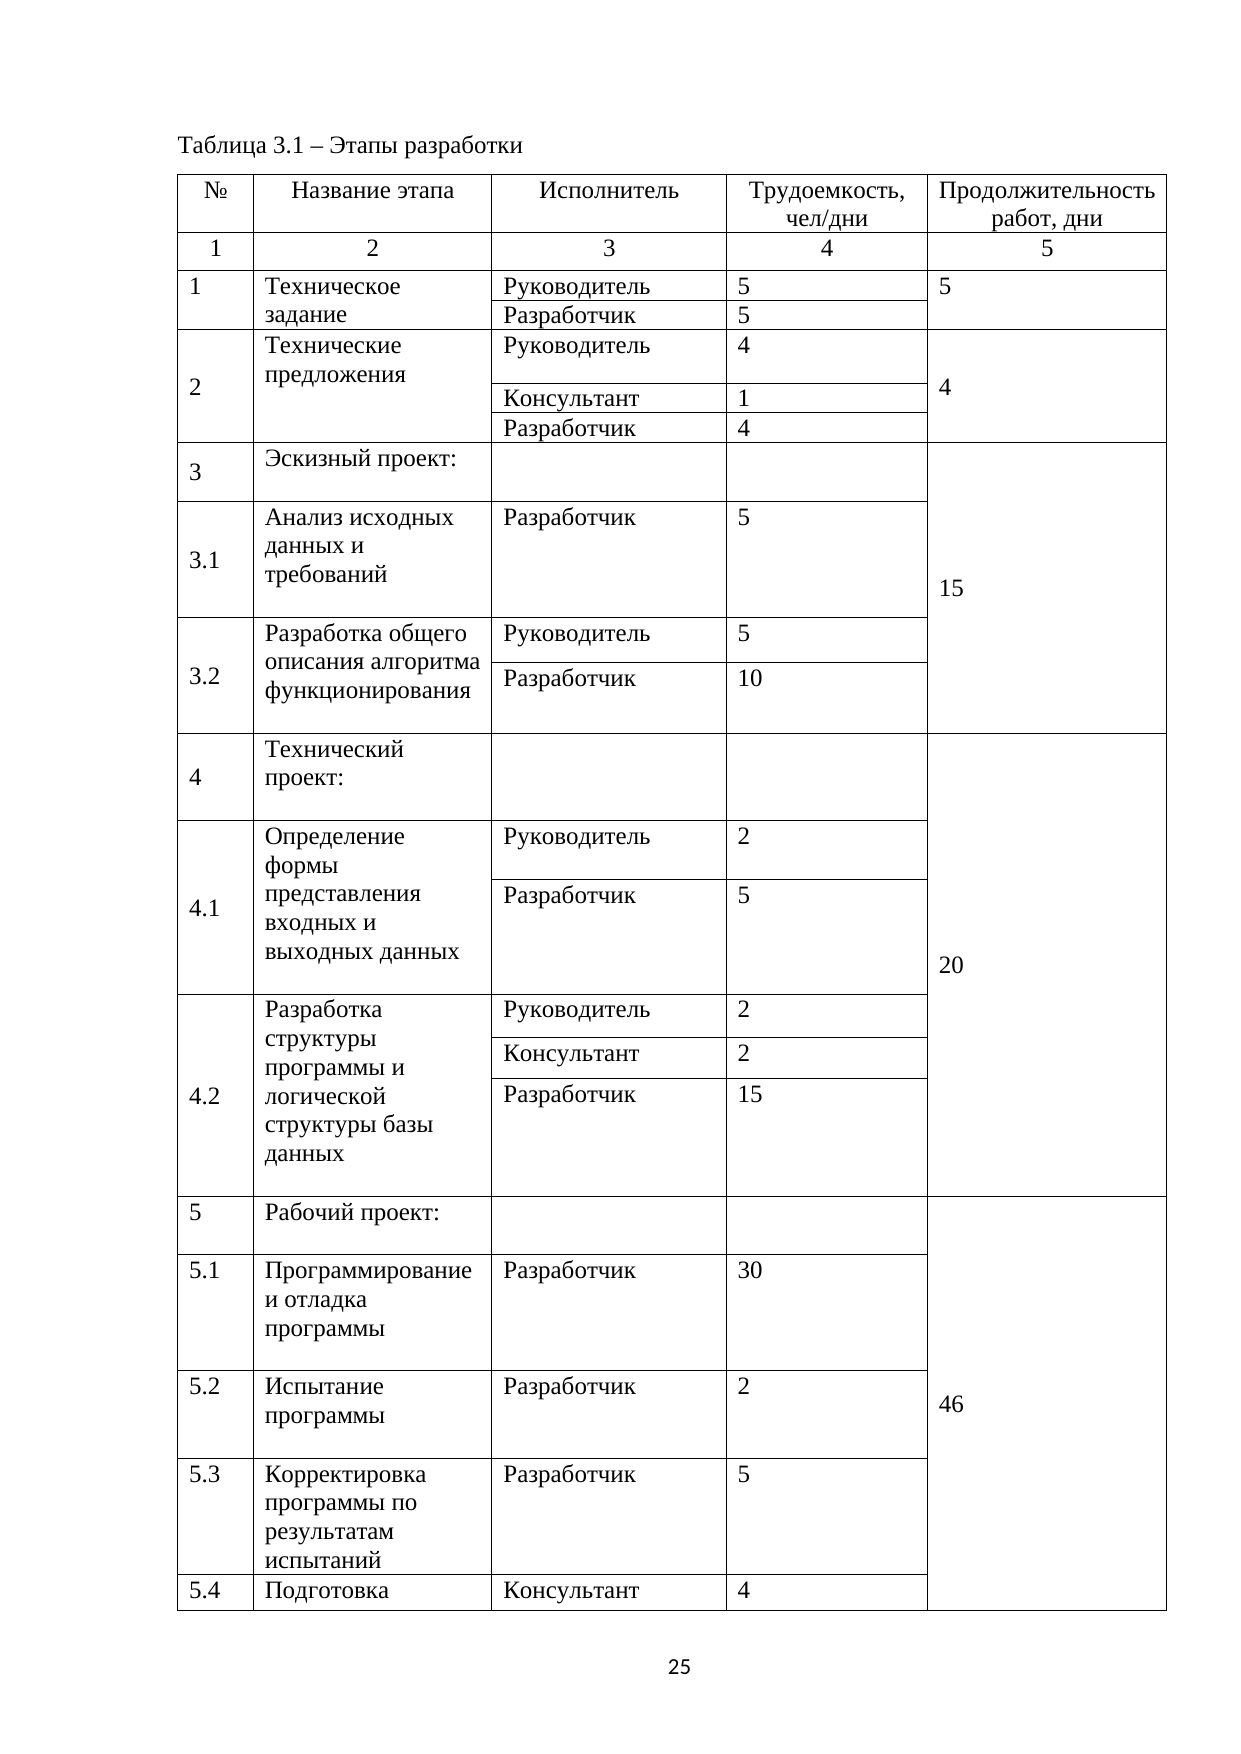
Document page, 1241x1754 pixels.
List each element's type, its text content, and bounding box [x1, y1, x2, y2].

table_cell 1 [178, 233, 253, 270]
table_cell 4 [727, 413, 927, 442]
table_cell Руководитель [492, 995, 726, 1037]
table_cell [492, 1197, 726, 1254]
table_cell 4 [727, 1575, 927, 1610]
table_header Исполнитель [492, 175, 726, 232]
table_cell 2 [727, 1371, 927, 1458]
table_cell 30 [727, 1255, 927, 1370]
table_cell Руководитель [492, 618, 726, 662]
table_cell Консультант [492, 1575, 726, 1610]
table_cell 5.4 [178, 1575, 253, 1610]
table_cell Испытание программы [254, 1371, 491, 1458]
table_cell [492, 734, 726, 820]
table_header № [178, 175, 253, 232]
table_cell 15 [928, 443, 1166, 733]
table_cell Разработчик [492, 301, 726, 329]
table_cell 1 [727, 384, 927, 412]
table_cell 5 [727, 301, 927, 329]
table_cell 4 [178, 734, 253, 820]
table_cell 4 [727, 233, 927, 270]
table_cell Разработчик [492, 1459, 726, 1574]
table_cell 2 [727, 1038, 927, 1078]
table_cell 3 [178, 443, 253, 501]
table_cell Руководитель [492, 271, 726, 299]
table_cell Технические предложения [254, 330, 491, 442]
table_cell 3.1 [178, 502, 253, 617]
table_header Трудоемкость, чел/дни [727, 175, 927, 232]
table_cell Разработчик [492, 1255, 726, 1370]
table_header Продолжительность работ, дни [928, 175, 1166, 232]
table_cell 4.1 [178, 821, 253, 993]
table_cell 4.2 [178, 995, 253, 1196]
table_cell Техническое задание [254, 271, 491, 329]
table_cell 5 [727, 502, 927, 617]
table_cell 5 [727, 271, 927, 299]
table_cell [727, 443, 927, 501]
table_cell Определение формы представления входных и выходных данных [254, 821, 491, 993]
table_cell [254, 1575, 491, 1610]
table_cell Разработчик [492, 502, 726, 617]
table_cell Руководитель [492, 821, 726, 879]
table_cell 5 [727, 1459, 927, 1574]
table_cell 15 [727, 1079, 927, 1196]
table_cell Разработка структуры программы и логической структуры базы данных [254, 995, 491, 1196]
table_cell 5 [727, 880, 927, 993]
text Таблица 3.1 – Этапы разработки [177, 131, 1181, 159]
table_cell Руководитель [492, 330, 726, 382]
table_cell Программирование и отладка программы [254, 1255, 491, 1370]
table_cell Эскизный проект: [254, 443, 491, 501]
table_cell 3.2 [178, 618, 253, 733]
table_cell Разработчик [492, 663, 726, 733]
table_cell 20 [928, 734, 1166, 1196]
table_cell [492, 443, 726, 501]
table_cell 4 [928, 330, 1166, 442]
table_cell 3 [492, 233, 726, 270]
table_cell 2 [254, 233, 491, 270]
table_header Название этапа [254, 175, 491, 232]
table_cell 2 [727, 821, 927, 879]
table_cell Разработчик [492, 413, 726, 442]
table_cell 10 [727, 663, 927, 733]
table_cell 1 [178, 271, 253, 329]
table_cell 5 [928, 271, 1166, 329]
table_cell Анализ исходных данных и требований [254, 502, 491, 617]
table_cell Корректировка программы по результатам испытаний [254, 1459, 491, 1574]
table_cell Разработчик [492, 1371, 726, 1458]
table_cell 46 [928, 1197, 1166, 1610]
table_cell Рабочий проект: [254, 1197, 491, 1254]
table_cell 5 [928, 233, 1166, 270]
table_cell [727, 1197, 927, 1254]
table_cell 5 [727, 618, 927, 662]
table_cell Консультант [492, 1038, 726, 1078]
table_cell 5.1 [178, 1255, 253, 1370]
table_cell Разработчик [492, 880, 726, 993]
table_cell 2 [178, 330, 253, 442]
table_cell Разработка общего описания алгоритма функционирования [254, 618, 491, 733]
table_cell 4 [727, 330, 927, 382]
table_cell [727, 734, 927, 820]
table_cell 5 [178, 1197, 253, 1254]
table_cell 5.2 [178, 1371, 253, 1458]
table_cell 2 [727, 995, 927, 1037]
table_cell 5.3 [178, 1459, 253, 1574]
table_cell Технический проект: [254, 734, 491, 820]
table_cell Консультант [492, 384, 726, 412]
table_cell Разработчик [492, 1079, 726, 1196]
